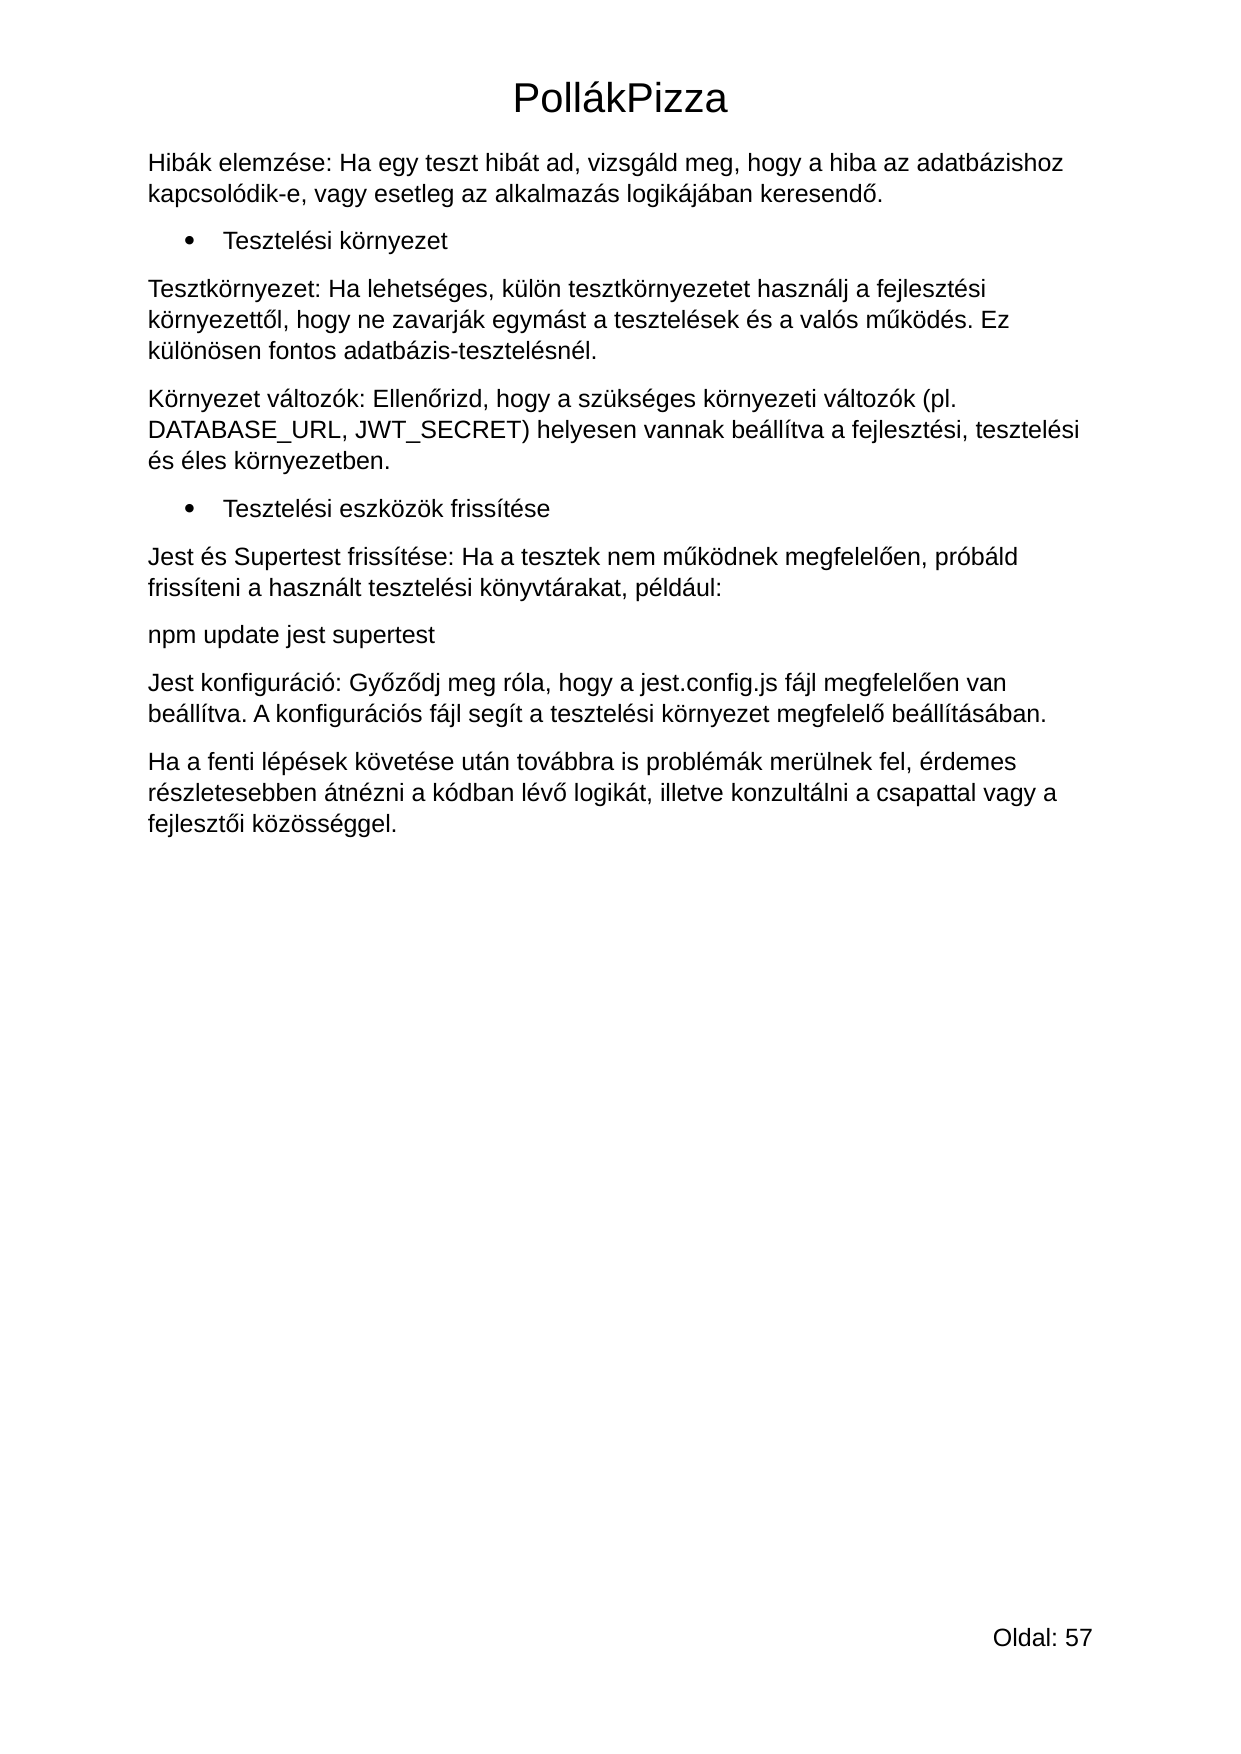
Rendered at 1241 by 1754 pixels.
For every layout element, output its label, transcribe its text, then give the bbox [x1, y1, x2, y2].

text Jest és Supertest frissítése: Ha a tesztek nem működnek megfelelően, próbáld frissíteni a használt tesztelési könyvtárakat, például: [148, 542, 1093, 601]
text Környezet változók: Ellenőrizd, hogy a szükséges környezeti változók (pl. DATABASE_URL, JWT_SECRET) helyesen vannak beállítva a fejlesztési, tesztelési és éles környezetben. [148, 384, 1093, 475]
text Ha a fenti lépések követése után továbbra is problémák merülnek fel, érdemes részletesebben átnézni a kódban lévő logikát, illetve konzultálni a csapattal vagy a fejlesztői közösséggel. [148, 747, 1093, 838]
text Hibák elemzése: Ha egy teszt hibát ad, vizsgáld meg, hogy a hiba az adatbázishoz kapcsolódik-e, vagy esetleg az alkalmazás logikájában keresendő. [148, 148, 1093, 207]
list Tesztelési eszközök frissítése [185, 494, 1093, 523]
text npm update jest supertest [148, 620, 1093, 649]
text Jest konfiguráció: Győződj meg róla, hogy a jest.config.js fájl megfelelően van beállítva. A konfigurációs fájl segít a tesztelési környezet megfelelő beállításában. [148, 668, 1093, 728]
text Tesztkörnyezet: Ha lehetséges, külön tesztkörnyezetet használj a fejlesztési környezettől, hogy ne zavarják egymást a tesztelések és a valós működés. Ez különösen fontos adatbázis-tesztelésnél. [148, 274, 1093, 365]
list Tesztelési környezet [185, 226, 1093, 255]
